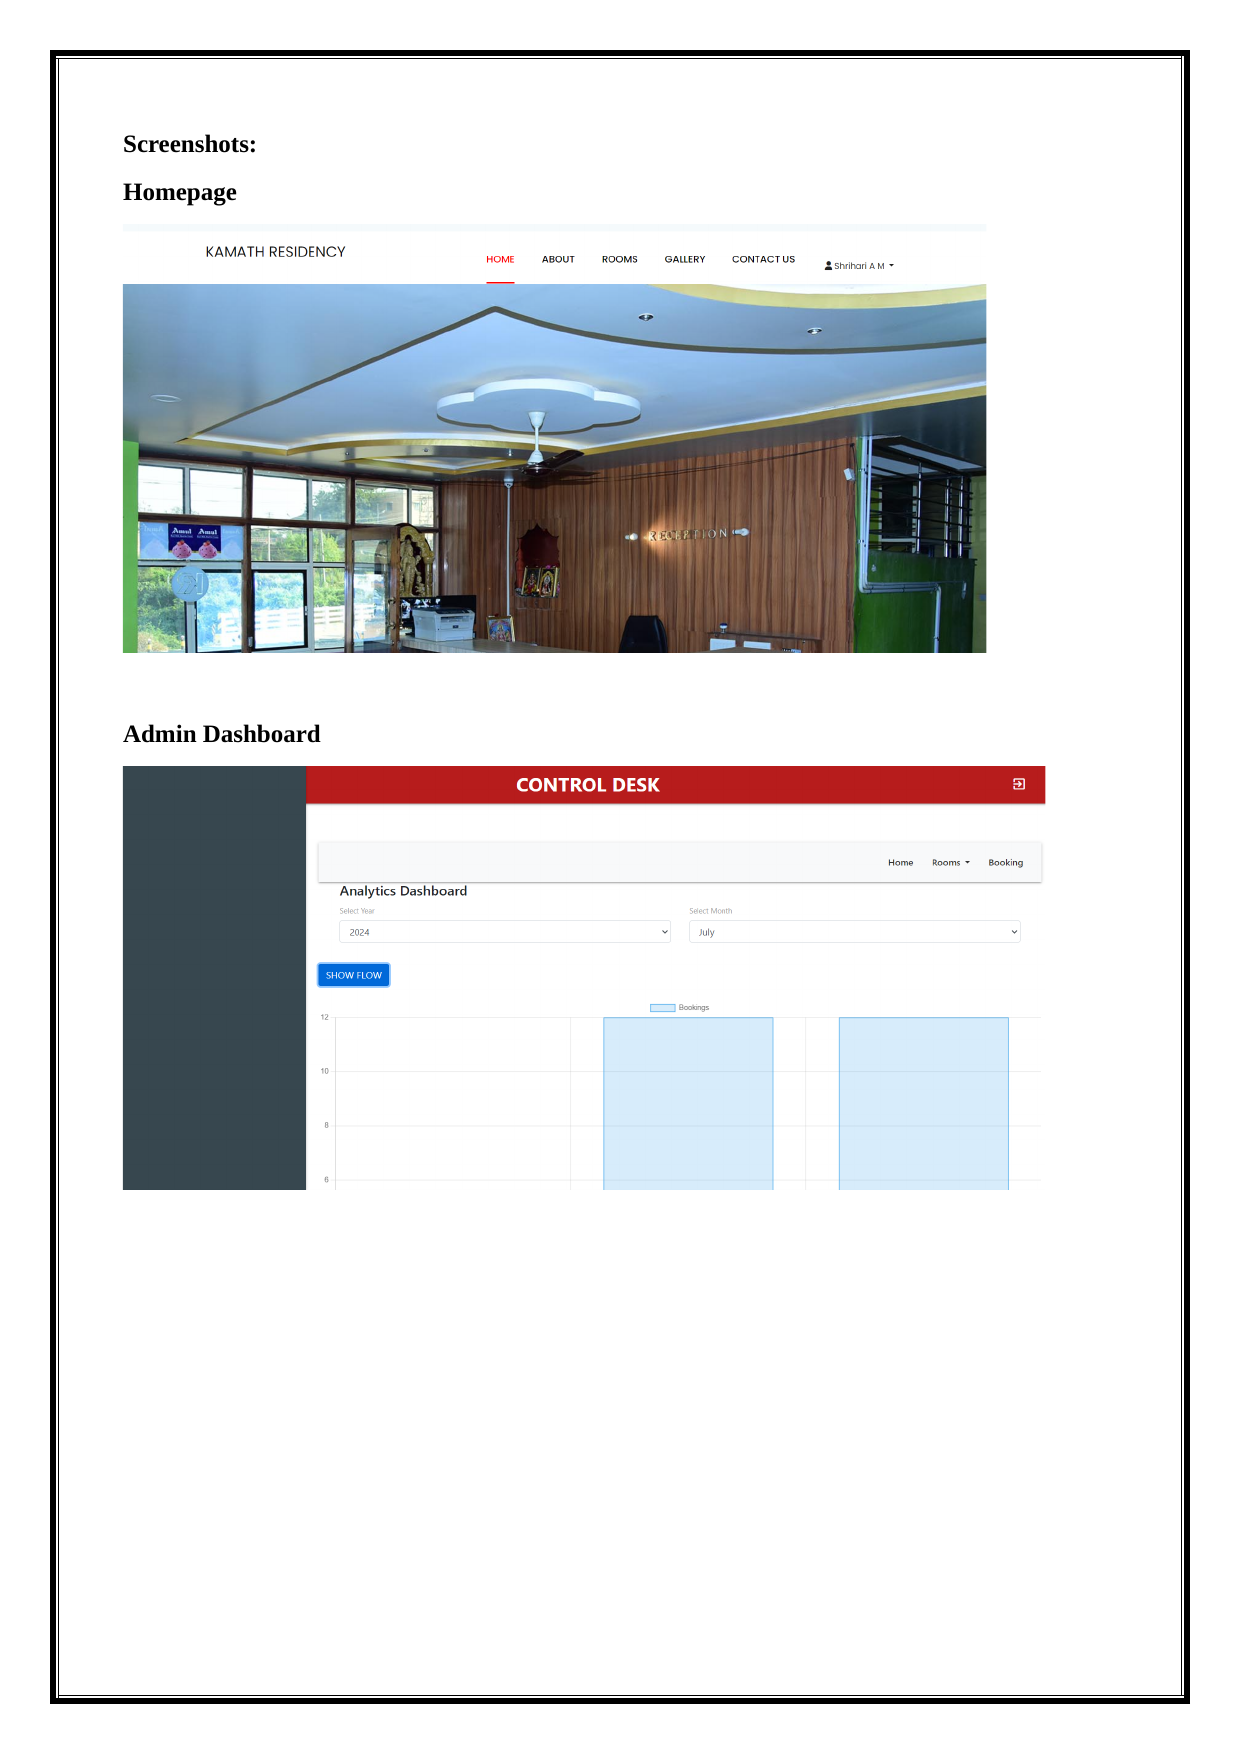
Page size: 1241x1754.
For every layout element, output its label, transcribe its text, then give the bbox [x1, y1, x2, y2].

text Homepage [123, 177, 1165, 206]
picture [122, 224, 987, 653]
picture [122, 766, 1046, 1190]
text Screenshots: [123, 129, 1165, 158]
text Admin Dashboard [123, 719, 1165, 748]
